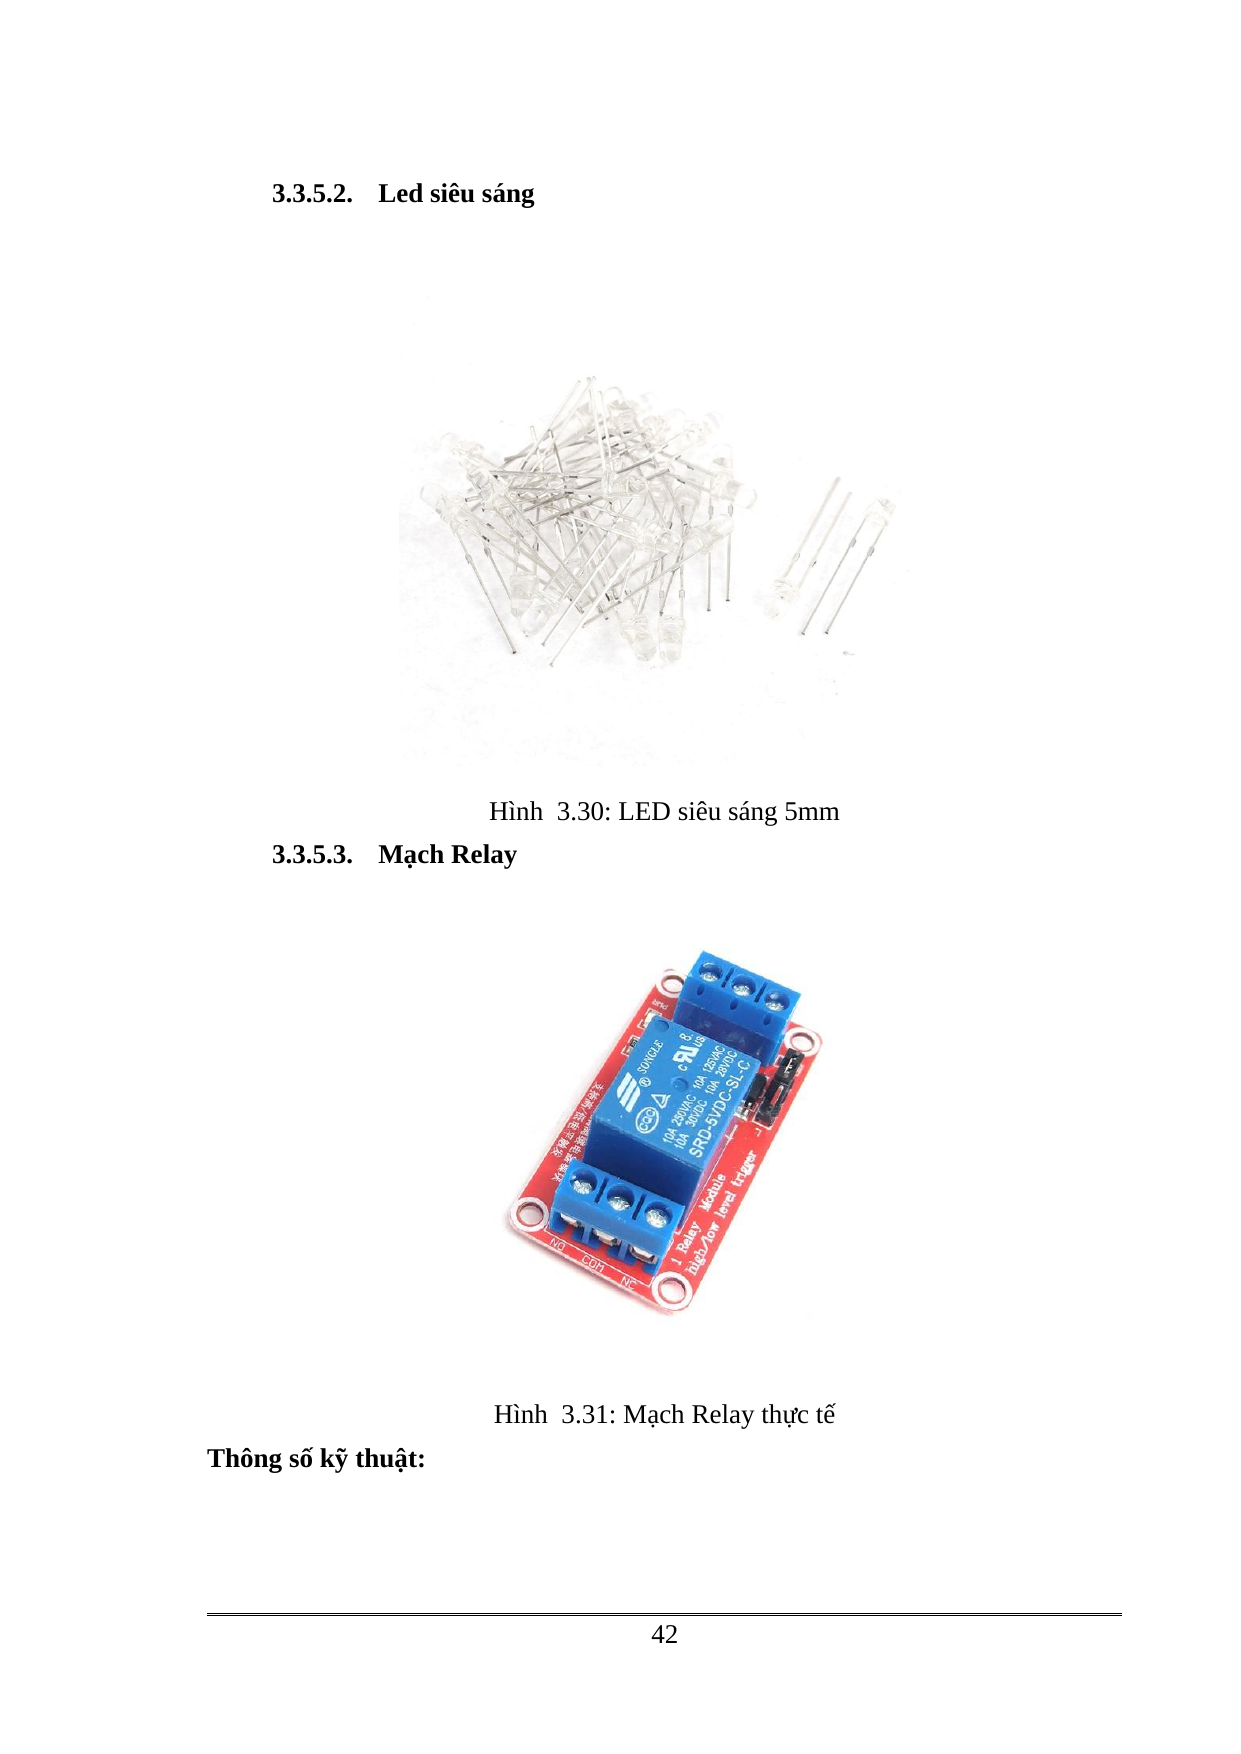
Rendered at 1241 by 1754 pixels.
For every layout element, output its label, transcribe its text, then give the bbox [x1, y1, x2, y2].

subtitle Led siêu sáng [272, 177, 1122, 208]
picture [399, 236, 930, 767]
picture [428, 897, 901, 1371]
text Thông số kỹ thuật: [207, 1442, 1122, 1473]
subtitle Mạch Relay [272, 838, 1122, 870]
